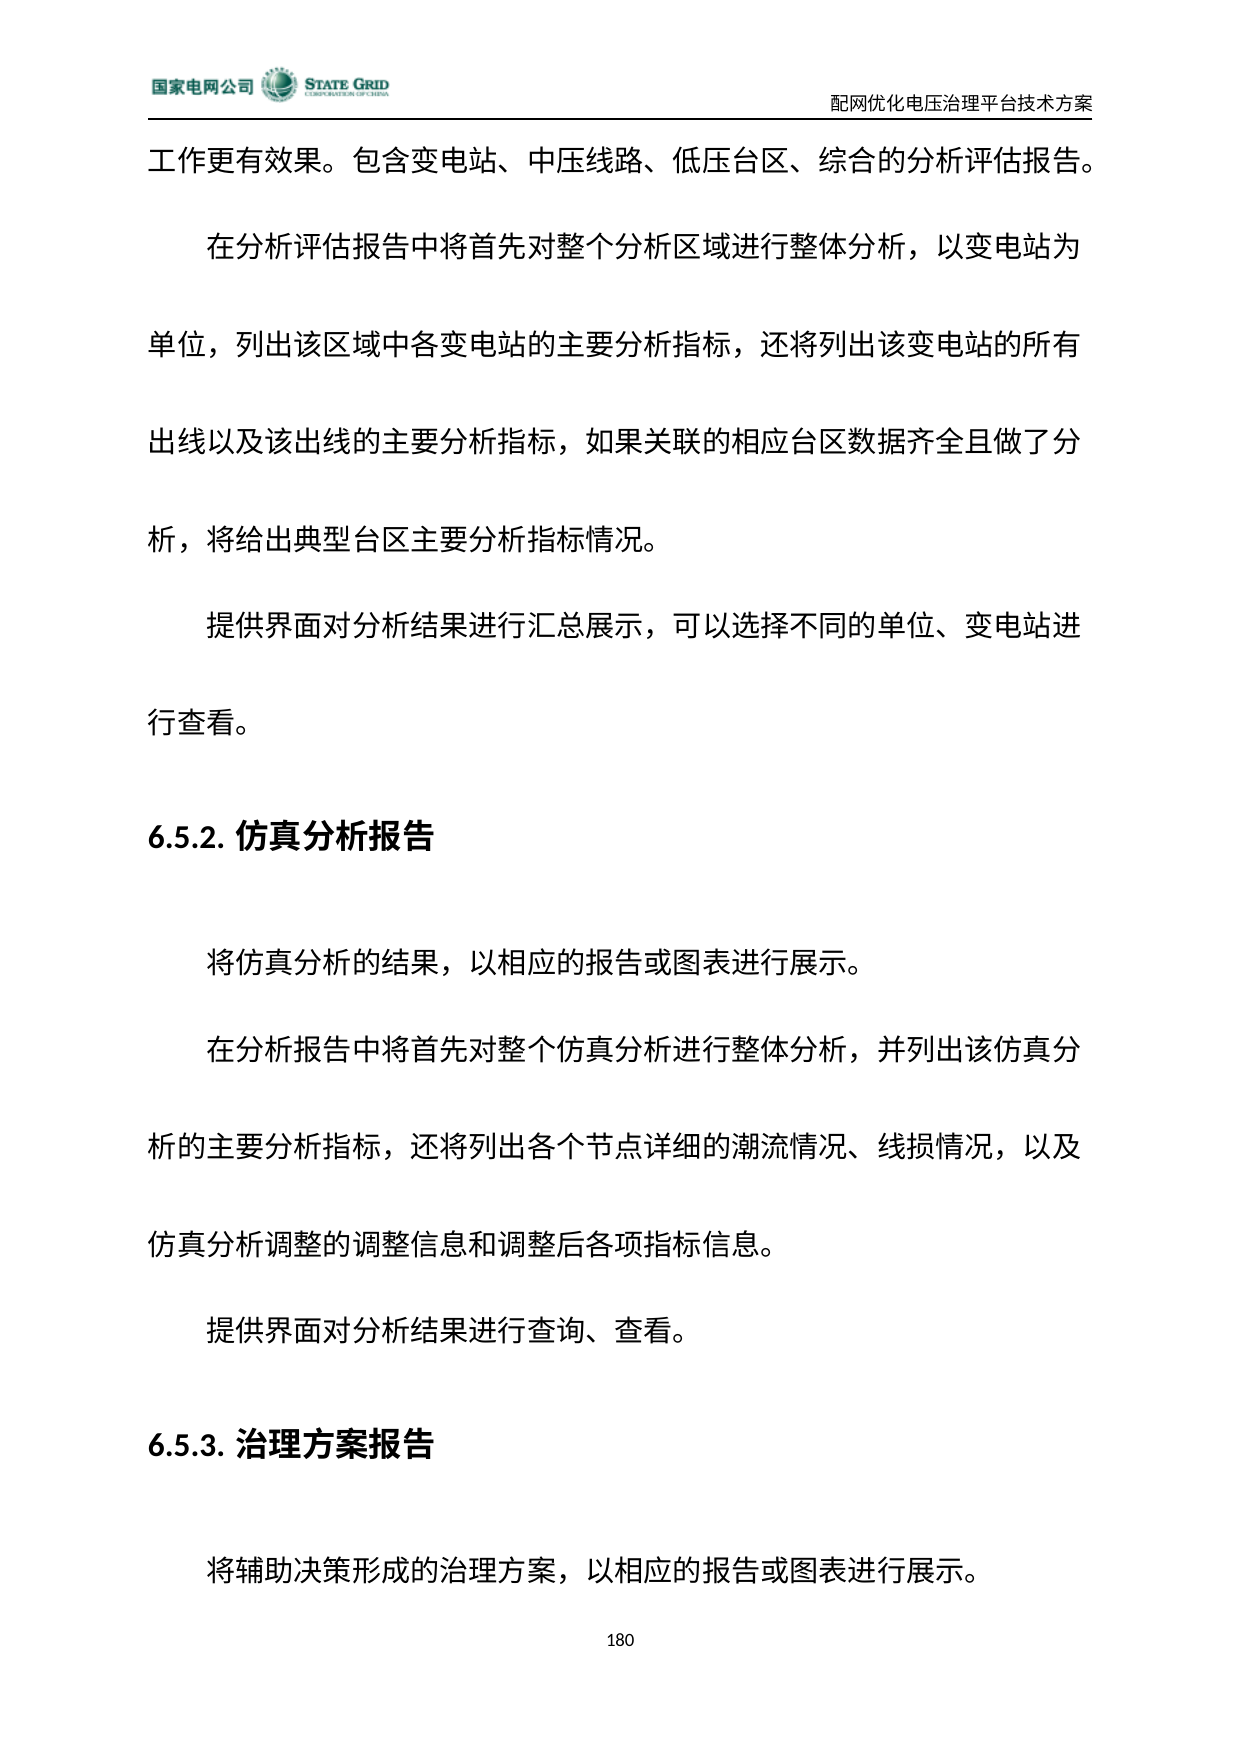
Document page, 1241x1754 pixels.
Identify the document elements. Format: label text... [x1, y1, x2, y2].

text 将辅助决策形成的治理方案，以相应的报告或图表进行展示。 [148, 1536, 1092, 1601]
text 在分析评估报告中将首先对整个分析区域进行整体分析，以变电站为单位，列出该区域中各变电站的主要分析指标，还将列出该变电站的所有出线以及该出线的主要分析指标，如果关联的相应台区数据齐全且做了分析，将给出典型台区主要分析指标情况。 [148, 212, 1092, 570]
text 提供界面对分析结果进行汇总展示，可以选择不同的单位、变电站进行查看。 [148, 591, 1092, 753]
text 提供界面对分析结果进行查询、查看。 [148, 1296, 1092, 1361]
text 在分析报告中将首先对整个仿真分析进行整体分析，并列出该仿真分析的主要分析指标，还将列出各个节点详细的潮流情况、线损情况，以及仿真分析调整的调整信息和调整后各项指标信息。 [148, 1015, 1092, 1275]
text 将仿真分析的结果，以相应的报告或图表进行展示。 [148, 929, 1092, 994]
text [148, 126, 1092, 191]
subtitle 仿真分析报告 [148, 802, 1092, 867]
subtitle 治理方案报告 [148, 1409, 1092, 1474]
